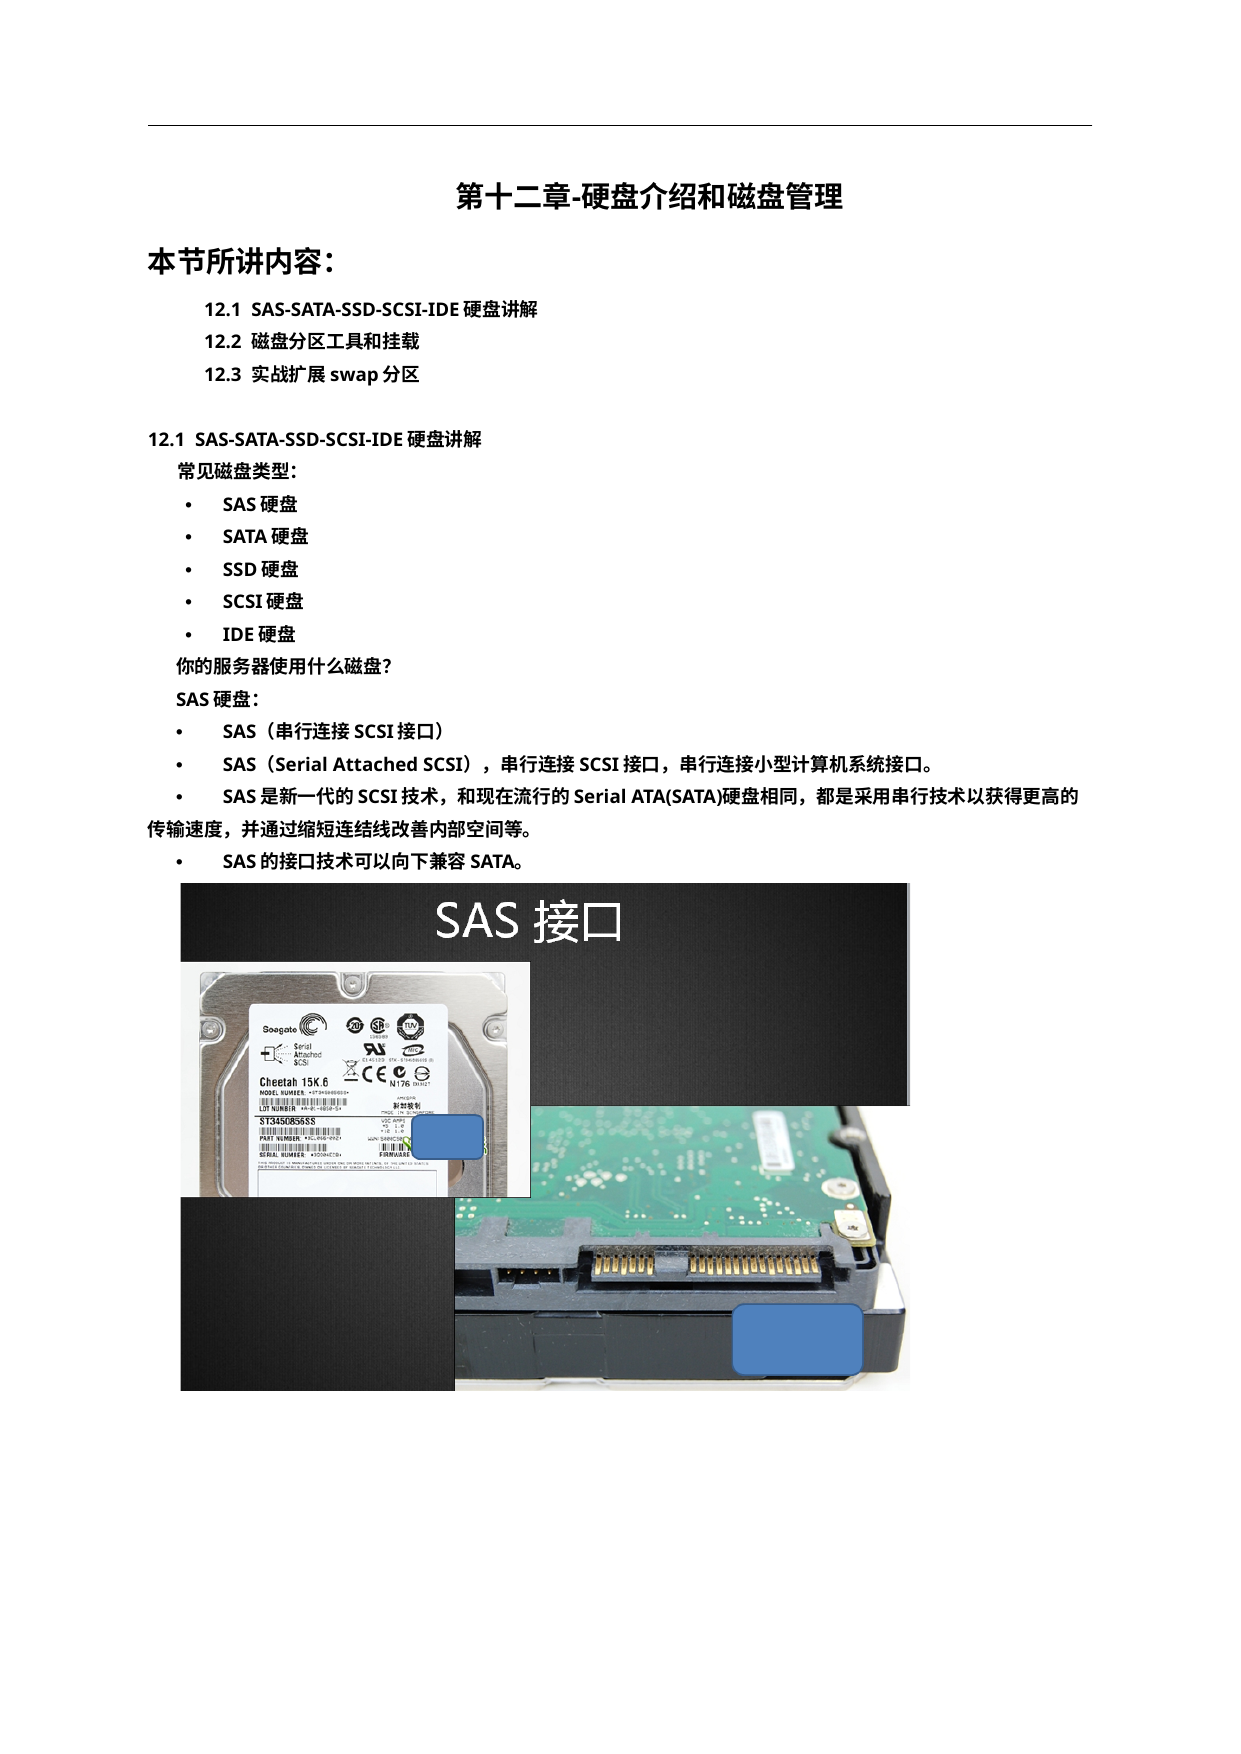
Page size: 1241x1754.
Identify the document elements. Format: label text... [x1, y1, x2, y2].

list SAS（Serial Attached SCSI），串行连接SCSI接口，串行连接小型计算机系统接口。 [148, 747, 1092, 779]
text 12.2 磁盘分区工具和挂载 [148, 324, 1092, 357]
list SATA硬盘 [185, 519, 1092, 552]
list SSD硬盘 [185, 552, 1092, 584]
text 12.1 SAS-SATA-SSD-SCSI-IDE硬盘讲解 [148, 292, 1092, 324]
list SAS硬盘 [185, 487, 1092, 519]
text 第十二章-硬盘介绍和磁盘管理 [148, 162, 1092, 227]
text 常见磁盘类型： [148, 454, 1092, 487]
list SAS（串行连接SCSI接口） [148, 714, 1092, 747]
picture [180, 883, 911, 1391]
list IDE硬盘 [185, 617, 1092, 649]
list SAS的接口技术可以向下兼容SATA。 [148, 844, 1092, 877]
text 本节所讲内容： [148, 227, 1092, 292]
list SAS是新一代的SCSI技术，和现在流行的Serial ATA(SATA)硬盘相同，都是采用串行技术以获得更高的传输速度，并通过缩短连结线改善内部空间等。 [148, 779, 1092, 844]
text 12.1 SAS-SATA-SSD-SCSI-IDE硬盘讲解 [148, 422, 1092, 454]
text SAS硬盘： [148, 682, 1092, 714]
text 你的服务器使用什么磁盘？ [148, 649, 1092, 682]
list SCSI硬盘 [185, 584, 1092, 617]
text 12.3 实战扩展swap分区 [148, 357, 1092, 389]
